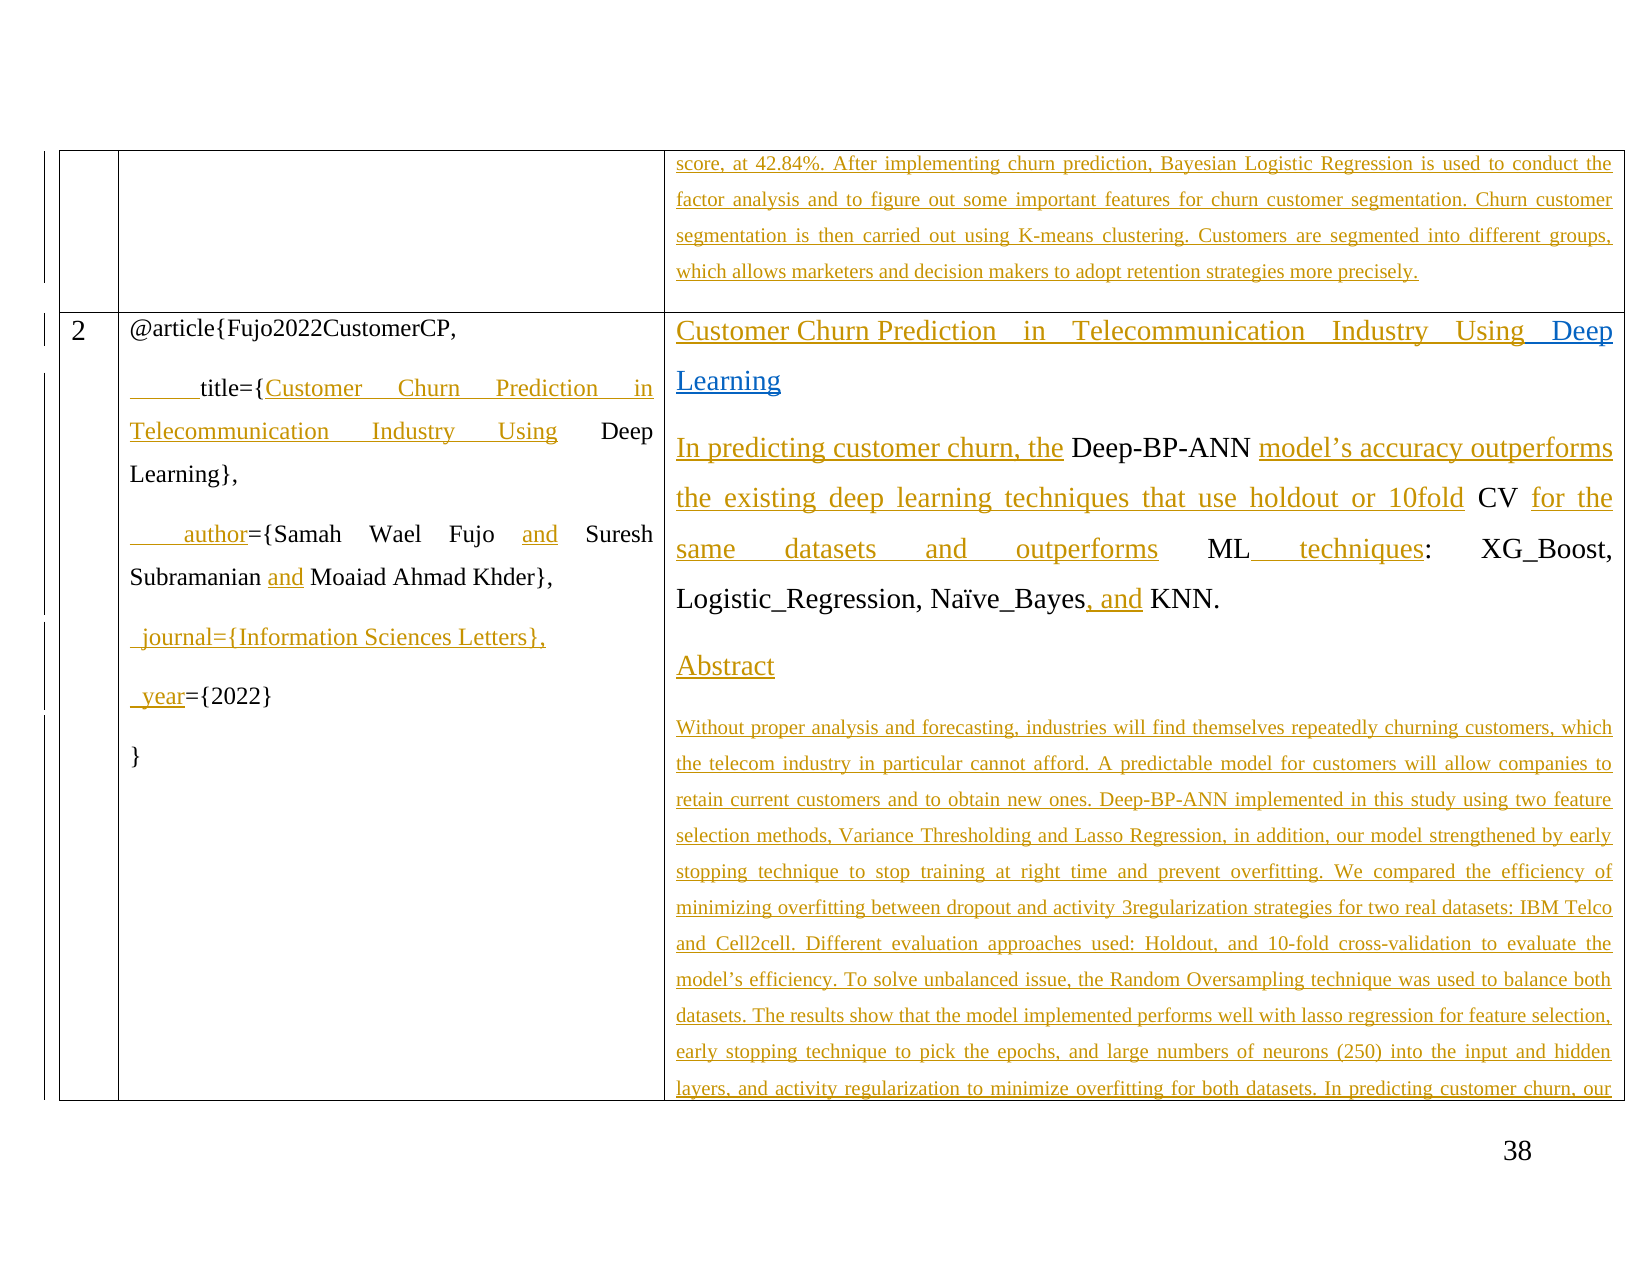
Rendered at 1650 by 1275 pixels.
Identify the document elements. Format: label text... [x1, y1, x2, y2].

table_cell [665, 313, 1624, 1099]
table_cell 2 [60, 313, 118, 1099]
table_cell [665, 151, 1624, 312]
table_cell 1 [60, 151, 118, 312]
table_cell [119, 313, 664, 1099]
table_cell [119, 151, 664, 312]
